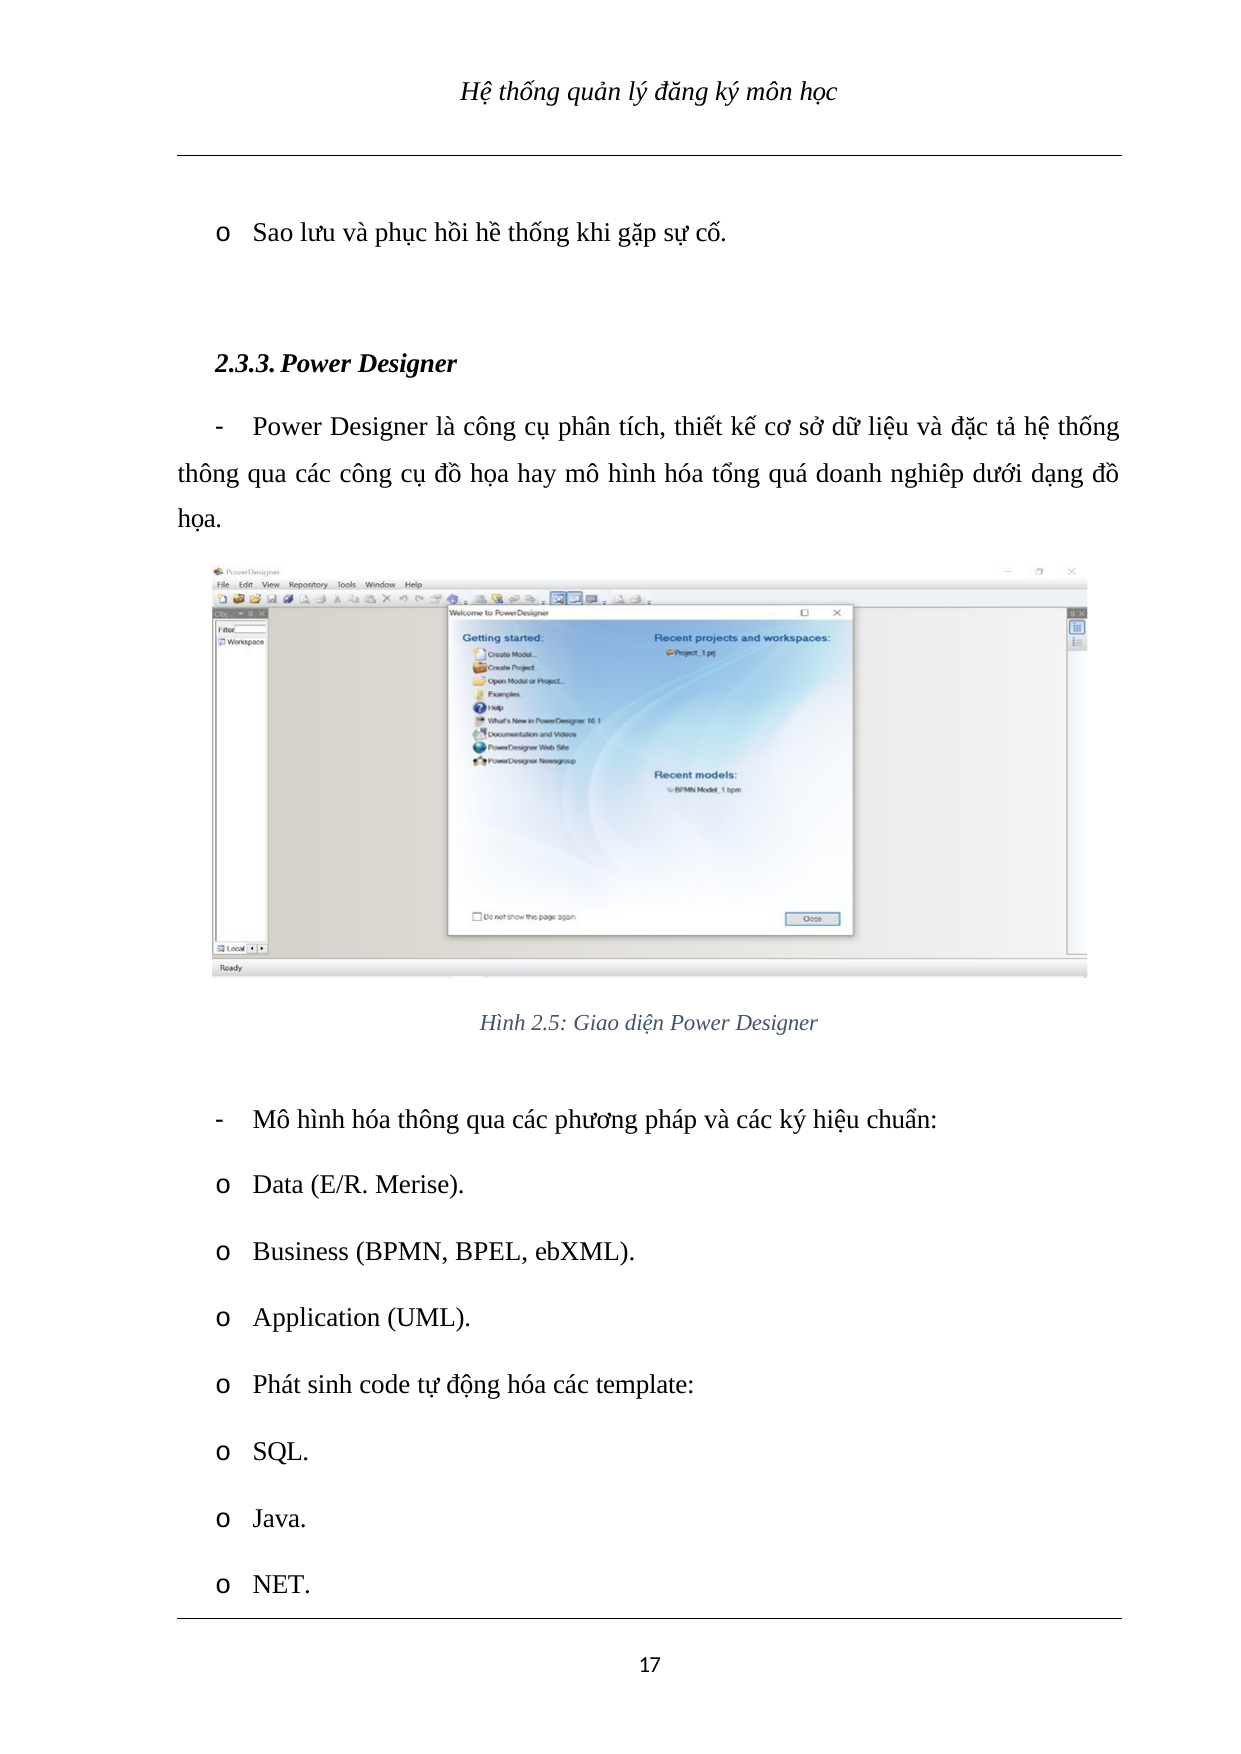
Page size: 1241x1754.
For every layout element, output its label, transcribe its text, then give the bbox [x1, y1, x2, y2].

list SQL. [215, 1435, 1166, 1468]
list Java. [215, 1502, 1166, 1535]
picture [212, 565, 1088, 978]
list Sao lưu và phục hồi hề thống khi gặp sự cố. [215, 216, 1166, 250]
subtitle Power Designer [215, 347, 1166, 378]
list Application (UML). [215, 1301, 1166, 1335]
list Power Designer là công cụ phân tích, thiết kế cơ sở dữ liệu và đặc tả hệ thống thông qua các công cụ đồ họa hay mô hình hóa tổng quá doanh nghiêp dưới dạng đồ họa. [177, 406, 1121, 533]
list NET. [215, 1569, 1166, 1602]
text Hình 2.5: Giao diện Power Designer [148, 1009, 1150, 1036]
list Data (E/R. Merise). [215, 1168, 1166, 1201]
list Business (BPMN, BPEL, ebXML). [215, 1235, 1166, 1268]
list Mô hình hóa thông qua các phương pháp và các ký hiệu chuẩn: [215, 1099, 1166, 1136]
list Phát sinh code tự động hóa các template: [215, 1368, 1166, 1402]
